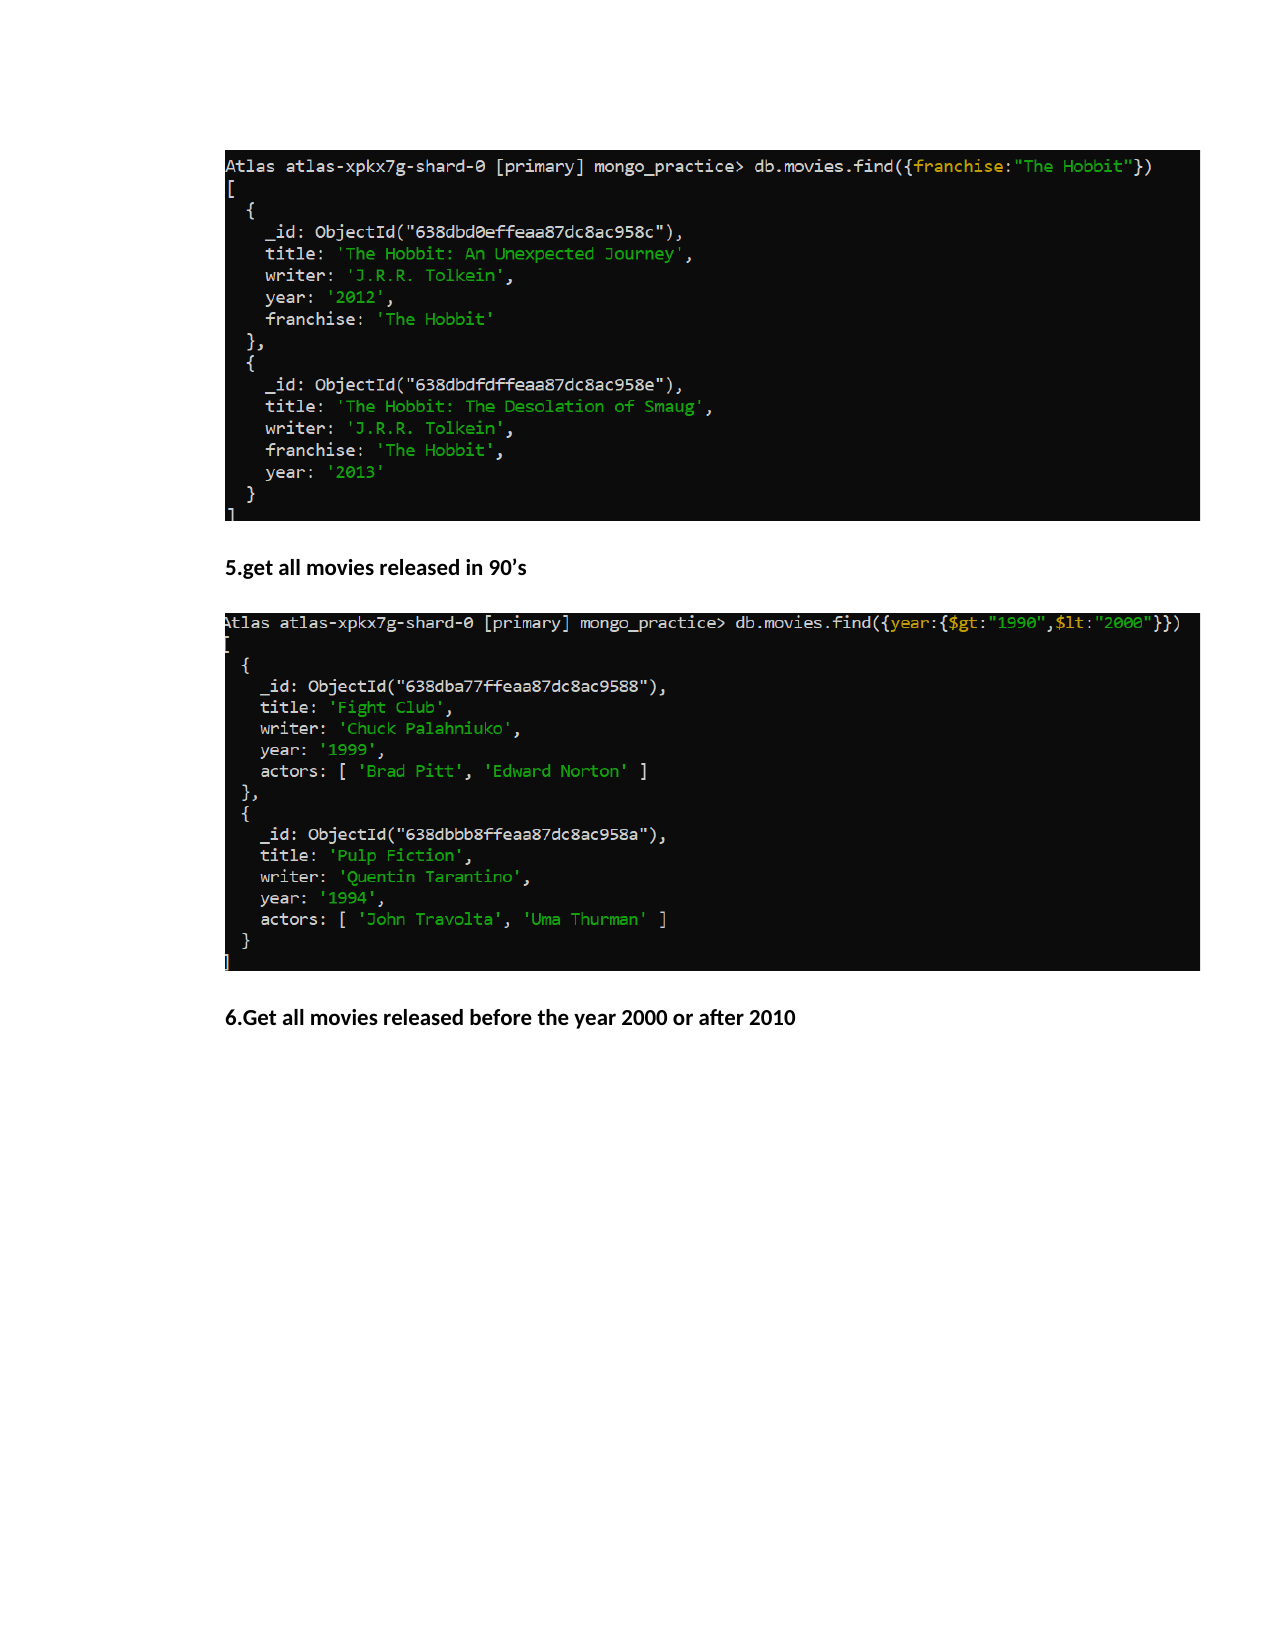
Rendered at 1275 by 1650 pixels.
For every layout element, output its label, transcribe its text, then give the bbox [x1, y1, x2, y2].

list 6.Get all movies released before the year 2000 or after 2010 [225, 1003, 1125, 1031]
picture [225, 613, 1200, 971]
list 5.get all movies released in 90’s [225, 553, 1125, 581]
picture [225, 150, 1200, 521]
